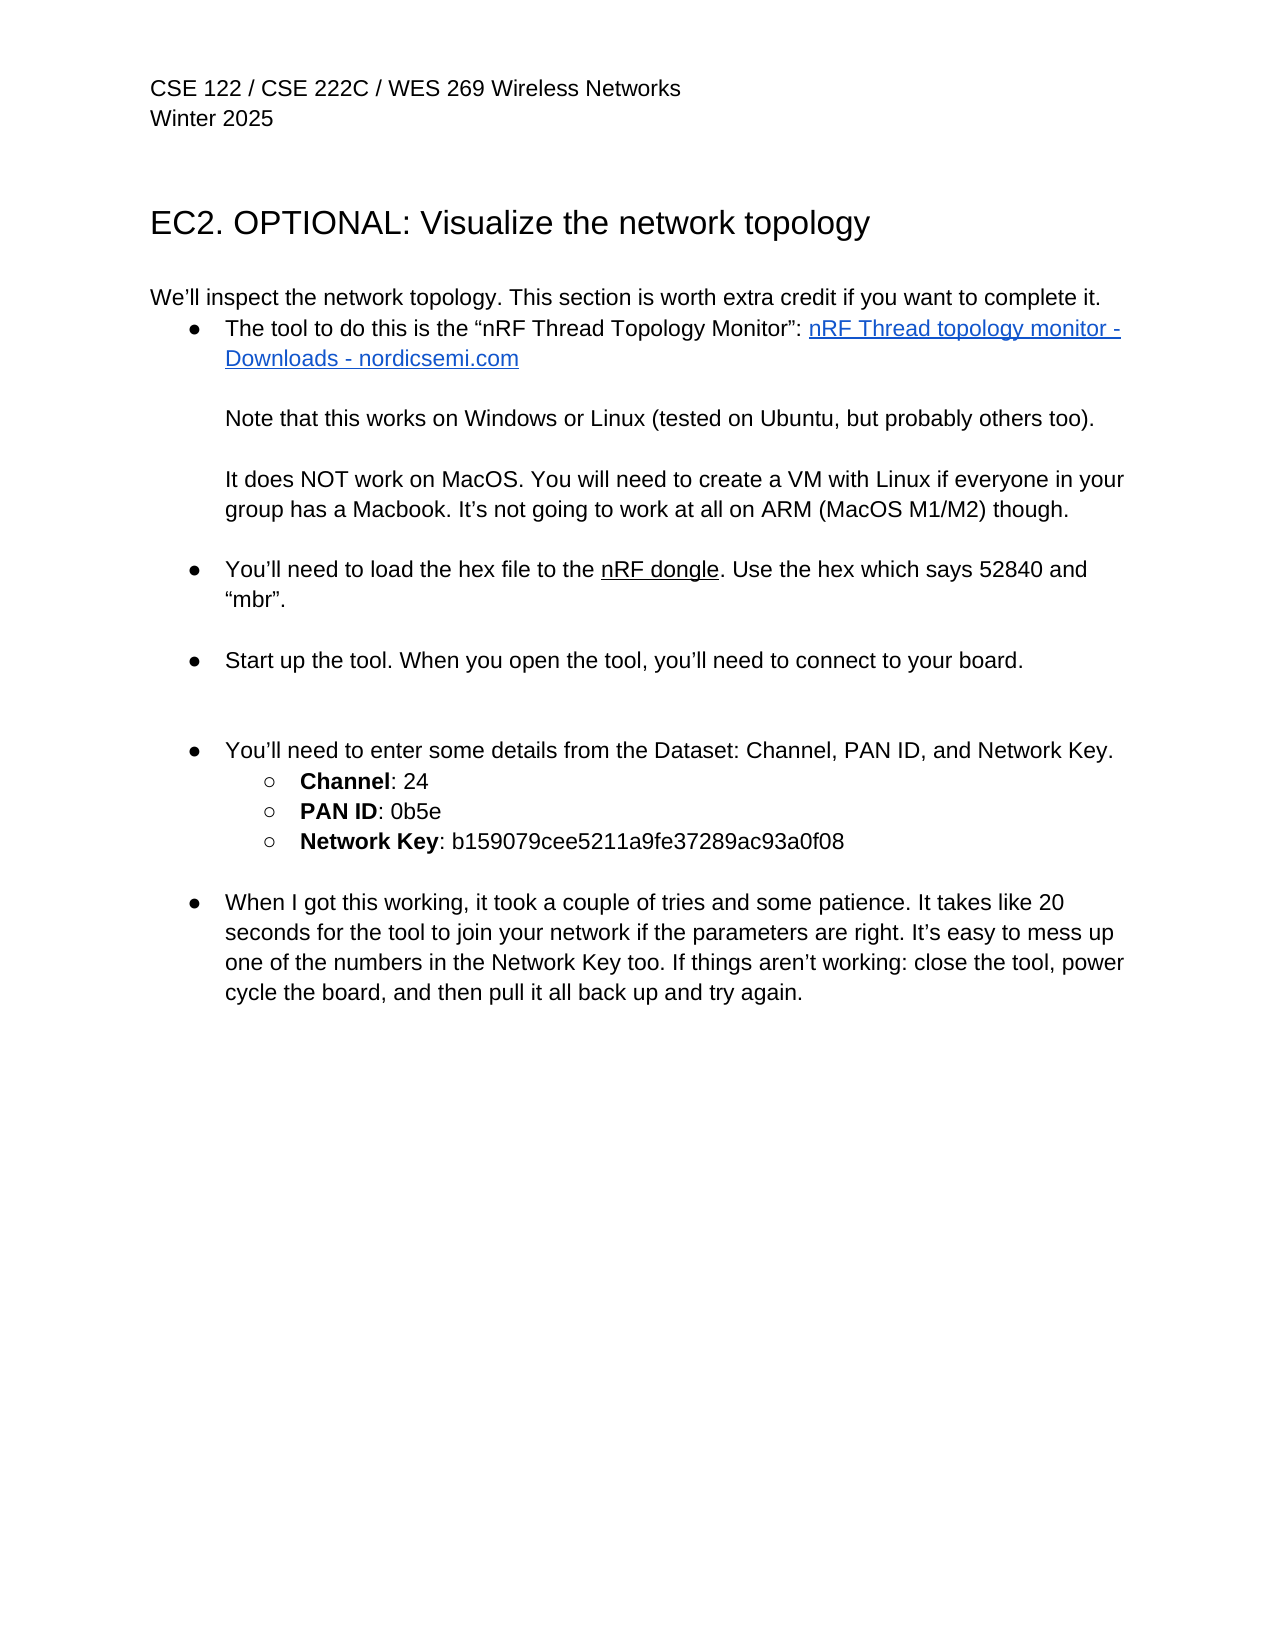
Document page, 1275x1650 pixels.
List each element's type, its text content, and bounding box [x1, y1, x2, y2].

list Start up the tool. When you open the tool, you’ll need to connect to your board. [187, 647, 1125, 733]
list The tool to do this is the “nRF Thread Topology Monitor”: nRF Thread topology monitor - Downloads - nordicsemi.com [187, 314, 1125, 371]
text We’ll inspect the network topology. This section is worth extra credit if you want to complete it. [150, 284, 1125, 311]
list You’ll need to load the hex file to the nRF dongle. Use the hex which says 52840 and “mbr”. [187, 556, 1125, 643]
subtitle EC2. OPTIONAL: Visualize the network topology [150, 203, 1125, 242]
text Note that this works on Windows or Linux (tested on Ubuntu, but probably others too). It does NOT work on MacOS. You will need to create a VM with Linux if everyone in your group has a Macbook. It’s not going to work at all on ARM (MacOS M1/M2) though. [225, 375, 1125, 552]
list PAN ID: 0b5e [262, 798, 1125, 824]
list Channel: 24 [262, 768, 1125, 794]
list Network Key: b159079cee5211a9fe37289ac93a0f08 [262, 828, 1125, 884]
list You’ll need to enter some details from the Dataset: Channel, PAN ID, and Network Key. [187, 737, 1125, 764]
list When I got this working, it took a couple of tries and some patience. It takes like 20 seconds for the tool to join your network if the parameters are right. It’s easy to mess up one of the numbers in the Network Key too. If things aren’t working: close the tool, power cycle the board, and then pull it all back up and try again. [187, 888, 1125, 1005]
